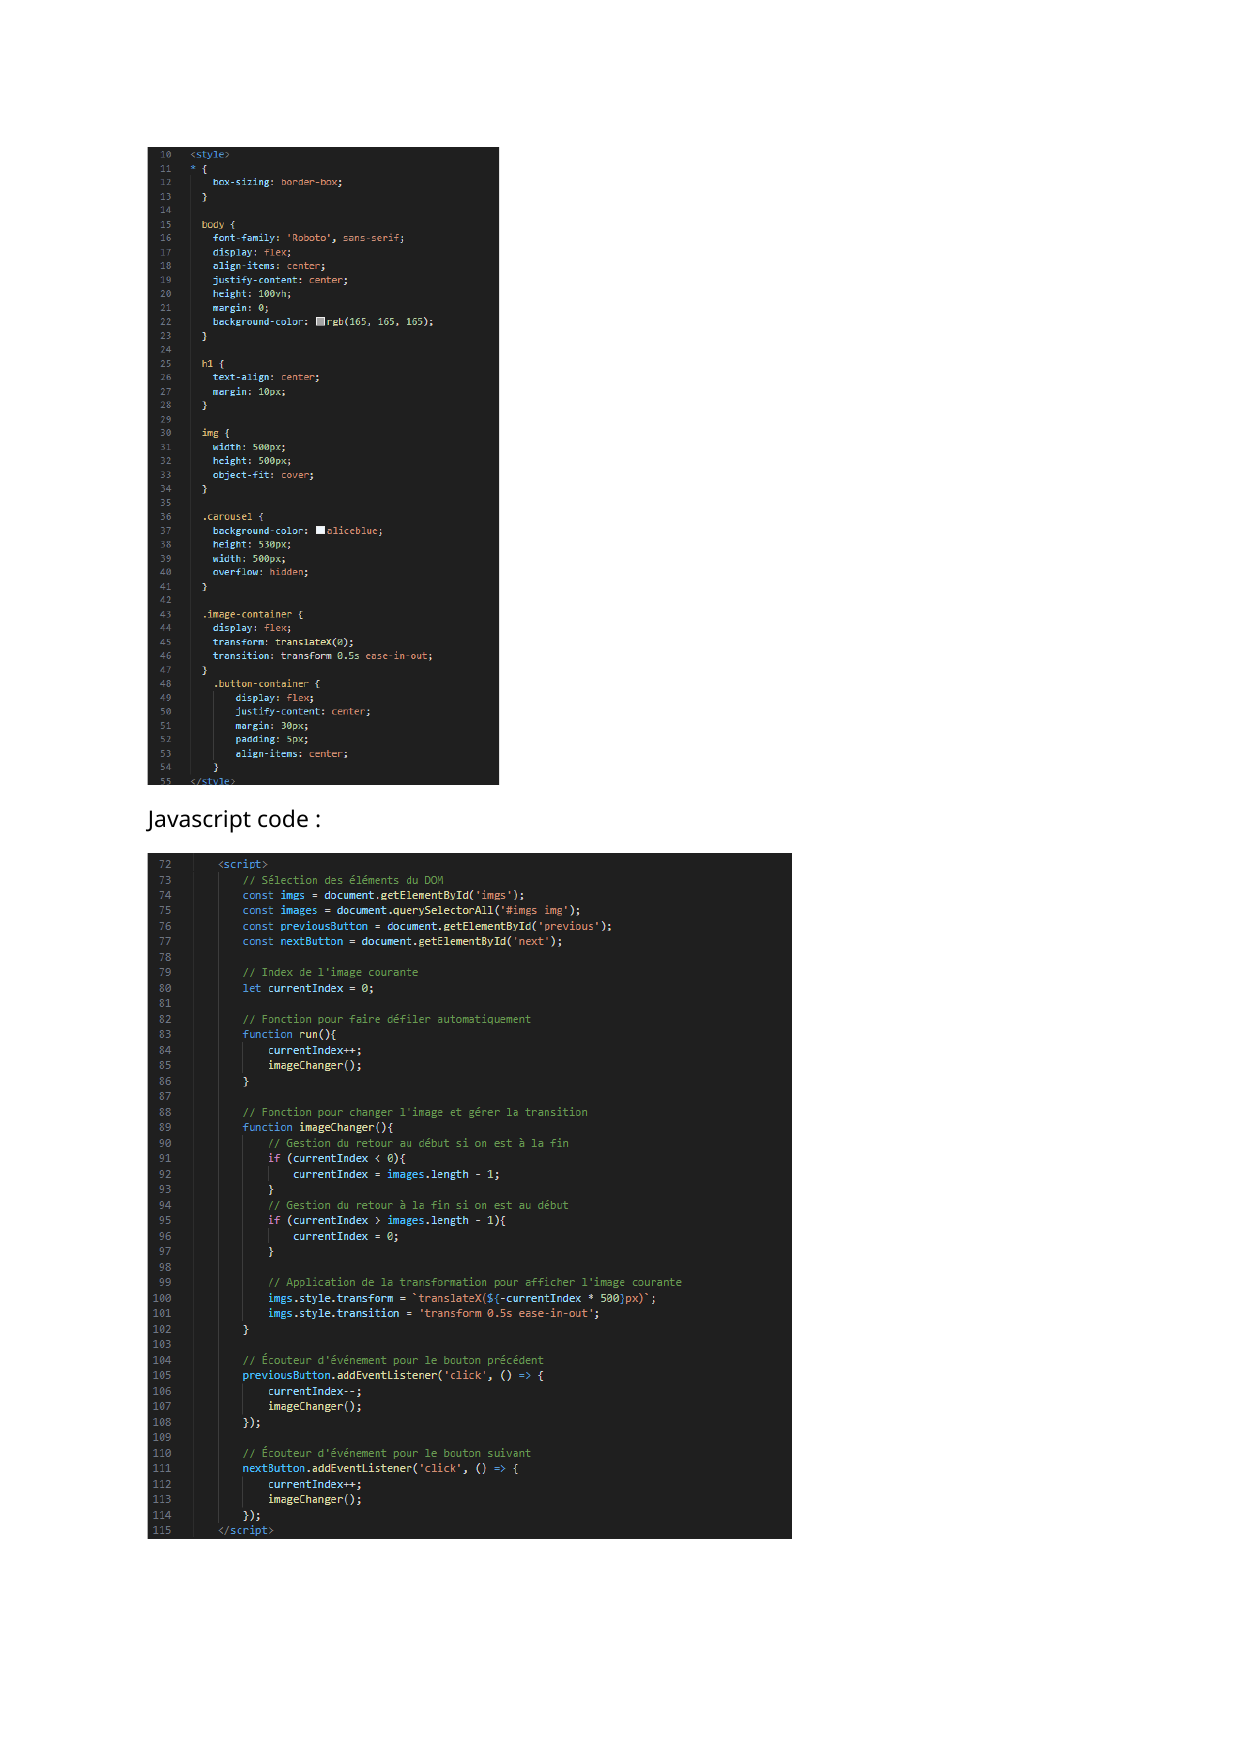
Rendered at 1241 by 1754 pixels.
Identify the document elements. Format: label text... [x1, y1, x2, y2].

picture [147, 853, 792, 1539]
picture [147, 147, 500, 785]
text Javascript code : [148, 803, 1093, 834]
